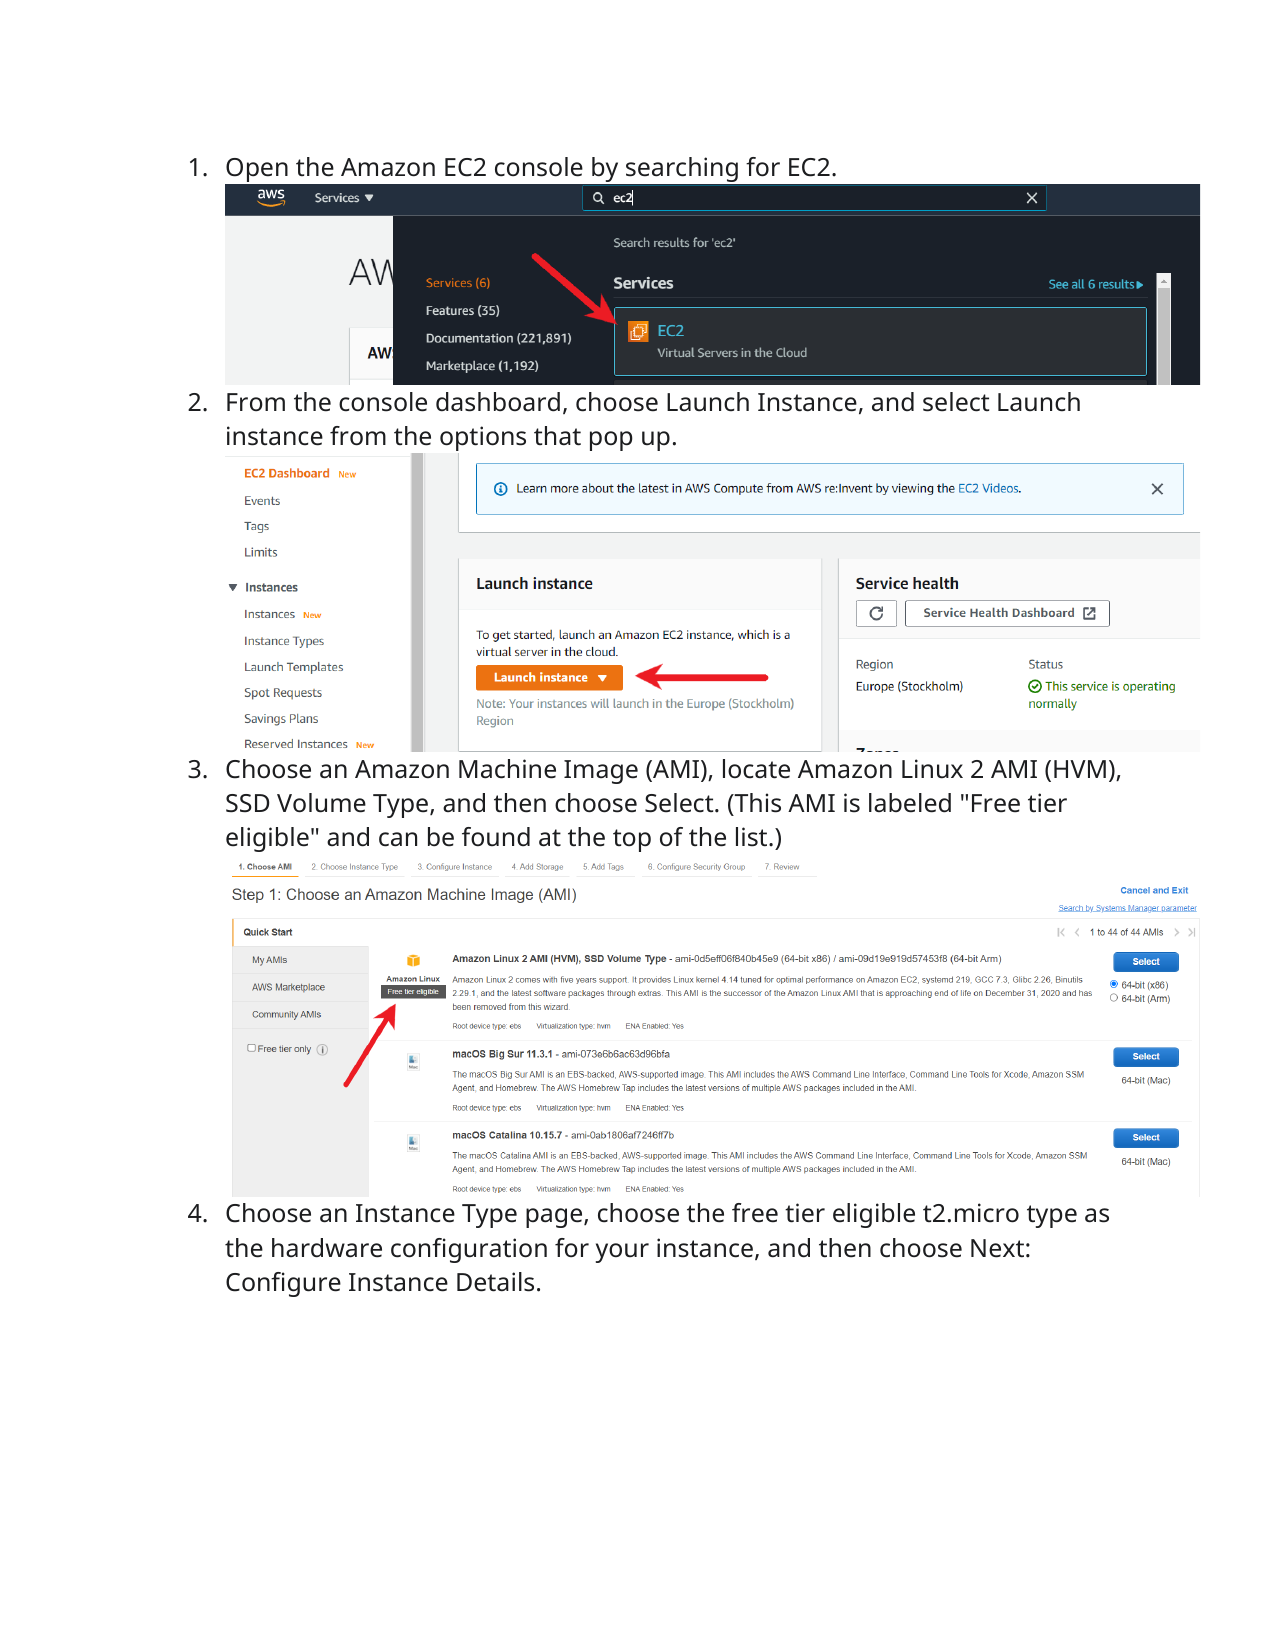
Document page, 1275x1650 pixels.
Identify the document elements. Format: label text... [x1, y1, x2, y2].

list Open the Amazon EC2 console by searching for EC2. [187, 150, 1125, 184]
list Choose an Amazon Machine Image (AMI), locate Amazon Linux 2 AMI (HVM), SSD Volume Type, and then choose Select. (This AMI is labeled "Free tier eligible" and can be found at the top of the list.) [187, 751, 1125, 853]
picture [225, 853, 1200, 1197]
list Choose an Instance Type page, choose the free tier eligible t2.micro type as the hardware configuration for your instance, and then choose Next: Configure Instance Details. [187, 1196, 1125, 1298]
picture [225, 184, 1200, 385]
picture [225, 453, 1200, 752]
list From the console dashboard, choose Launch Instance, and select Launch instance from the options that pop up. [187, 385, 1125, 453]
